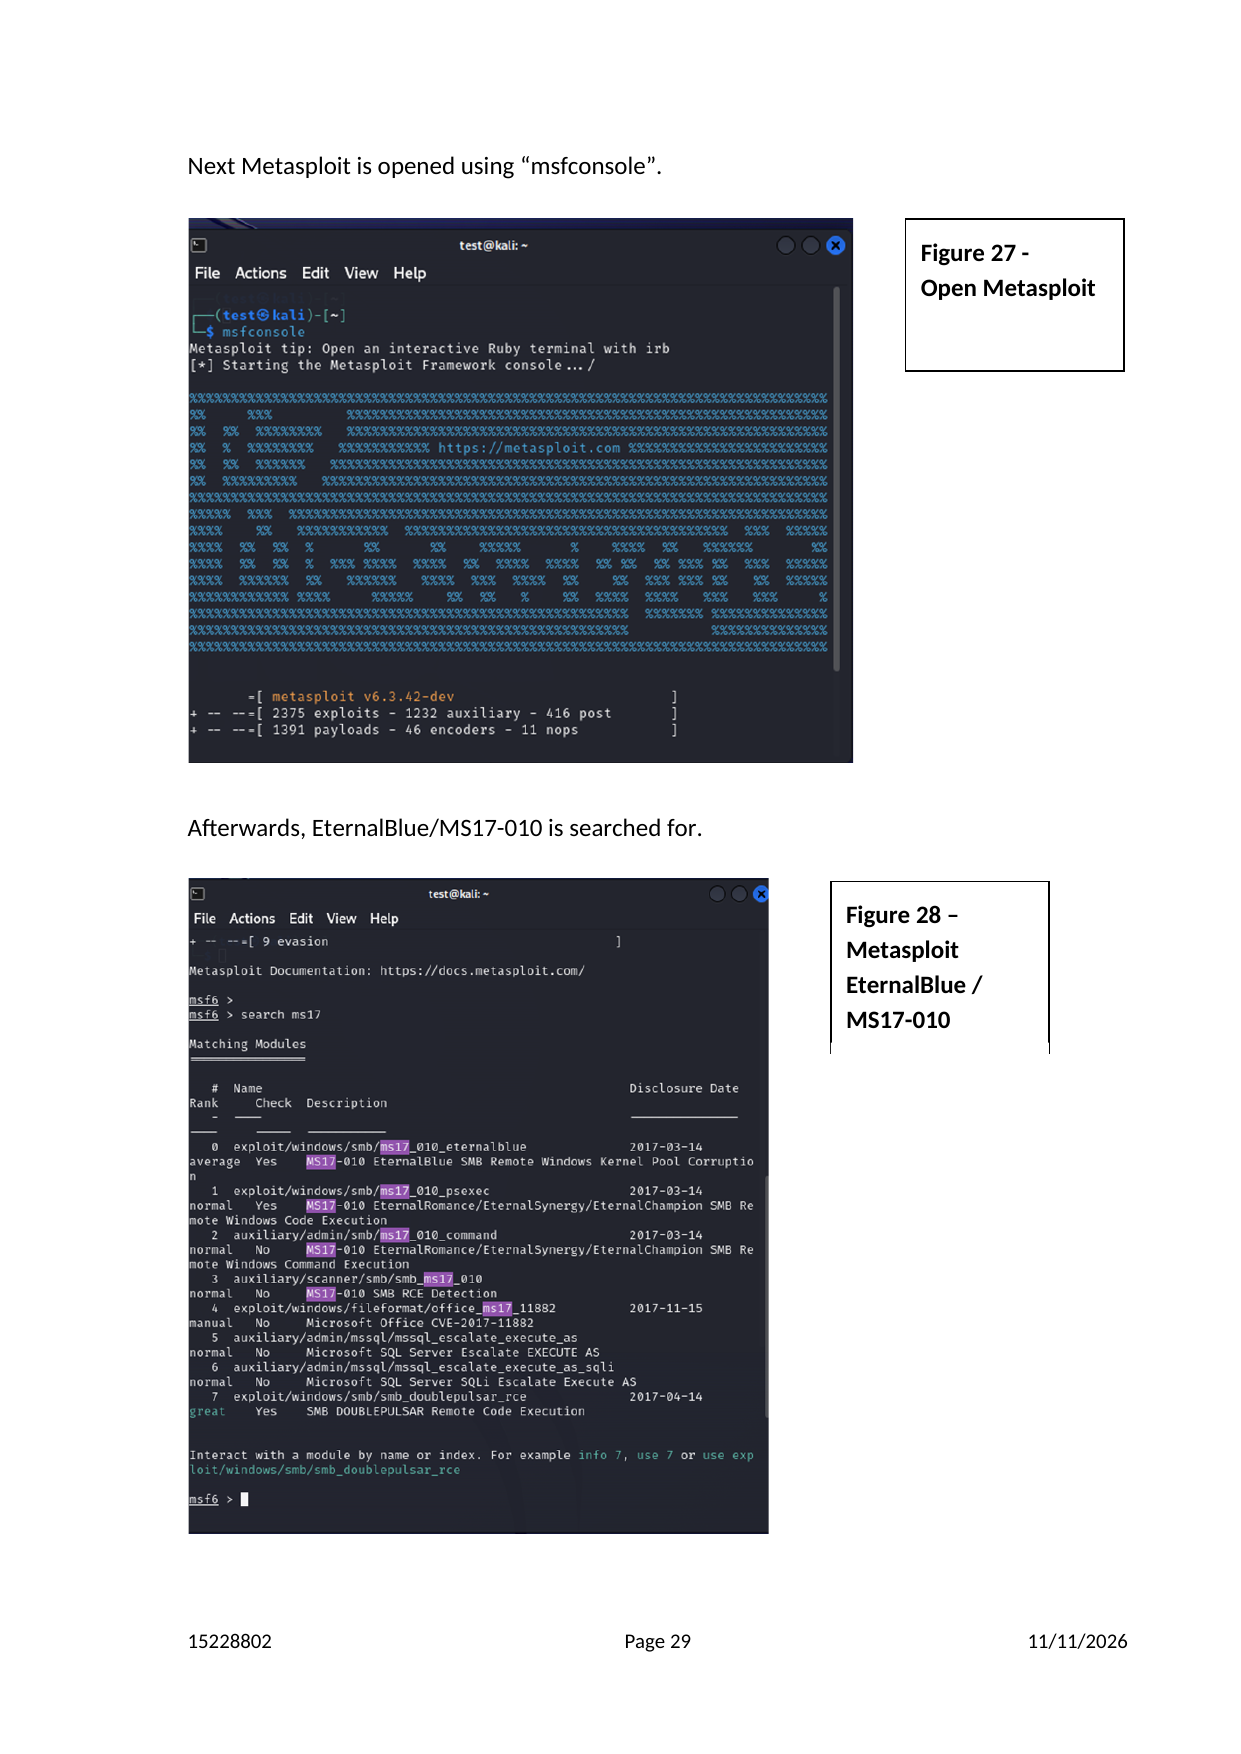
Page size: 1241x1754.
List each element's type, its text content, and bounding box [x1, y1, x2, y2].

picture [187, 218, 854, 761]
text Afterwards, EternalBlue/MS17-010 is searched for. [187, 812, 1053, 843]
picture [187, 878, 769, 1532]
text Next Metasploit is opened using “msfconsole”. [187, 150, 1053, 181]
